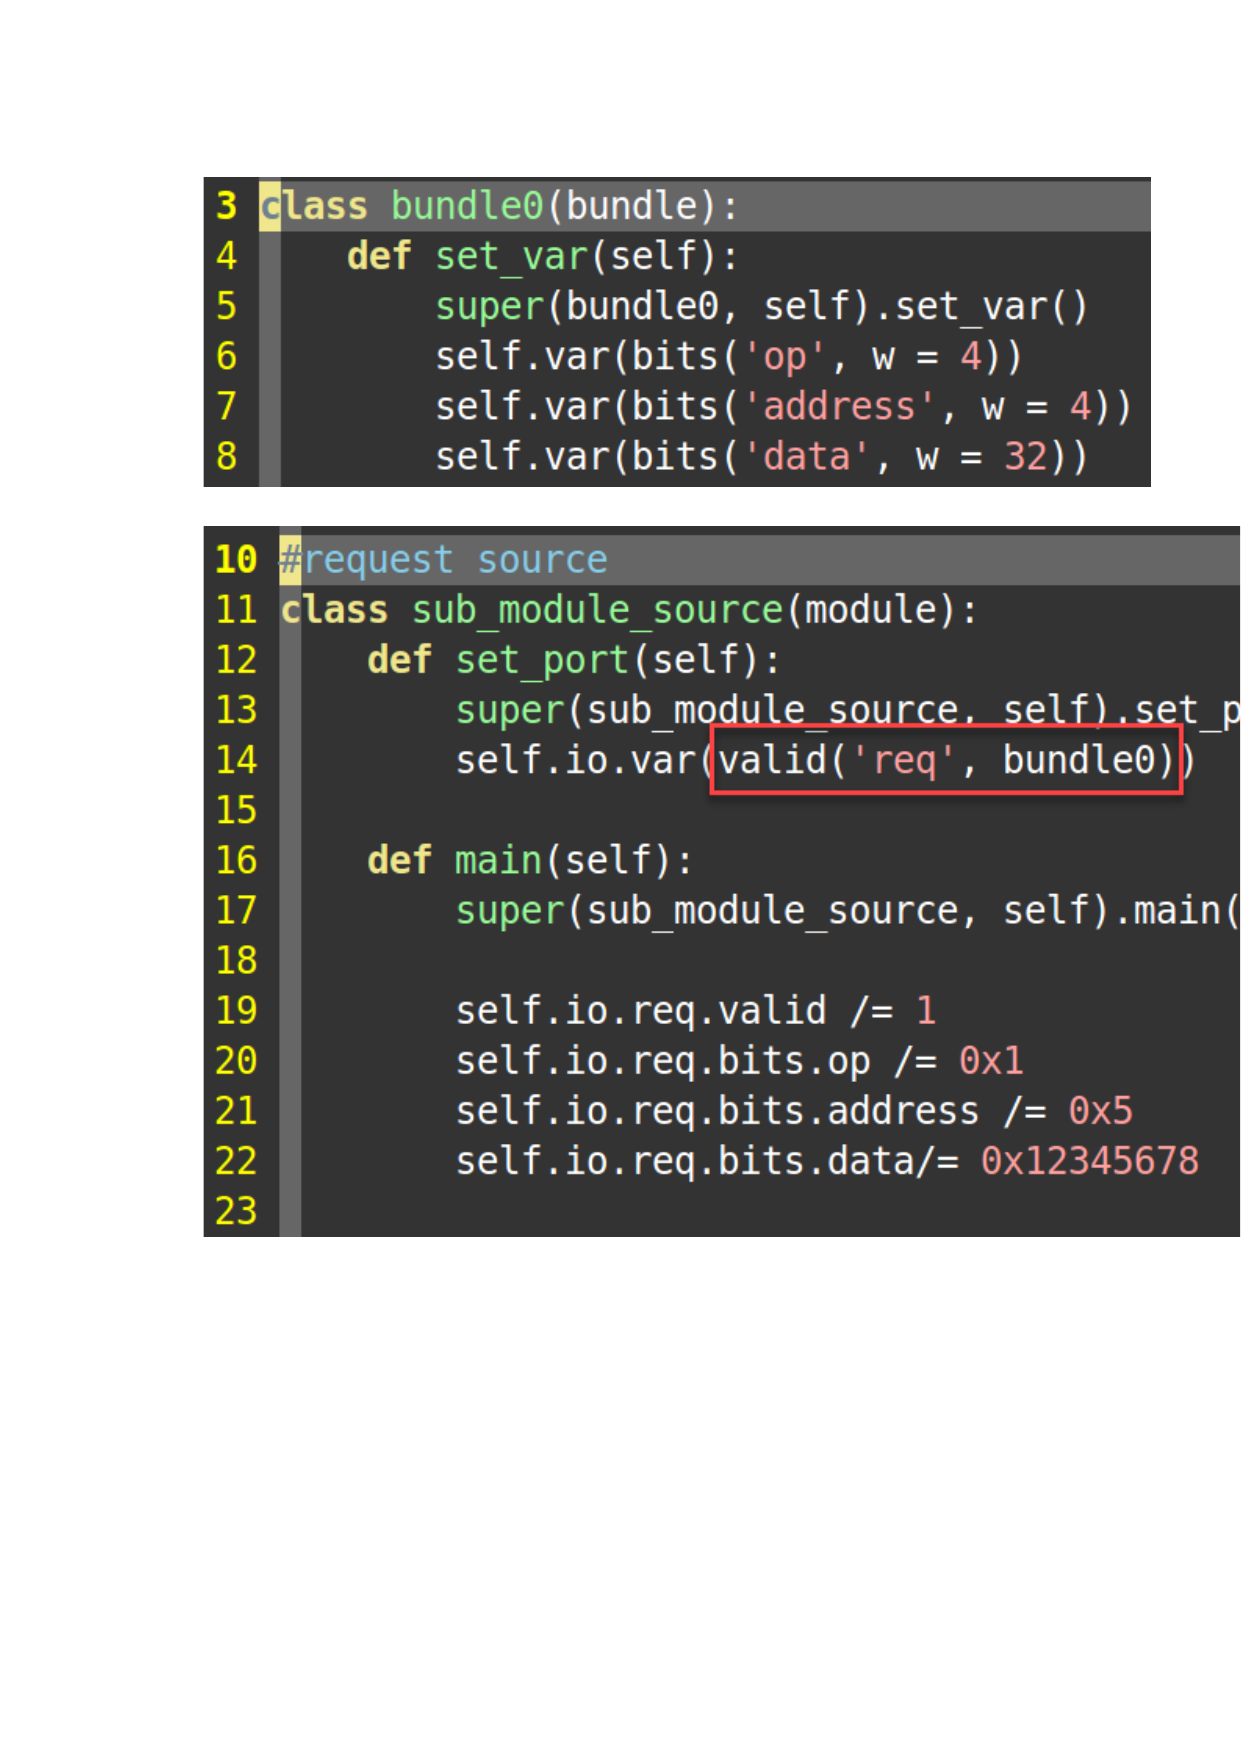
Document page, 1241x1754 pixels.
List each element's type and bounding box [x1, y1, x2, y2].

picture [203, 526, 1241, 1237]
picture [203, 177, 1151, 487]
